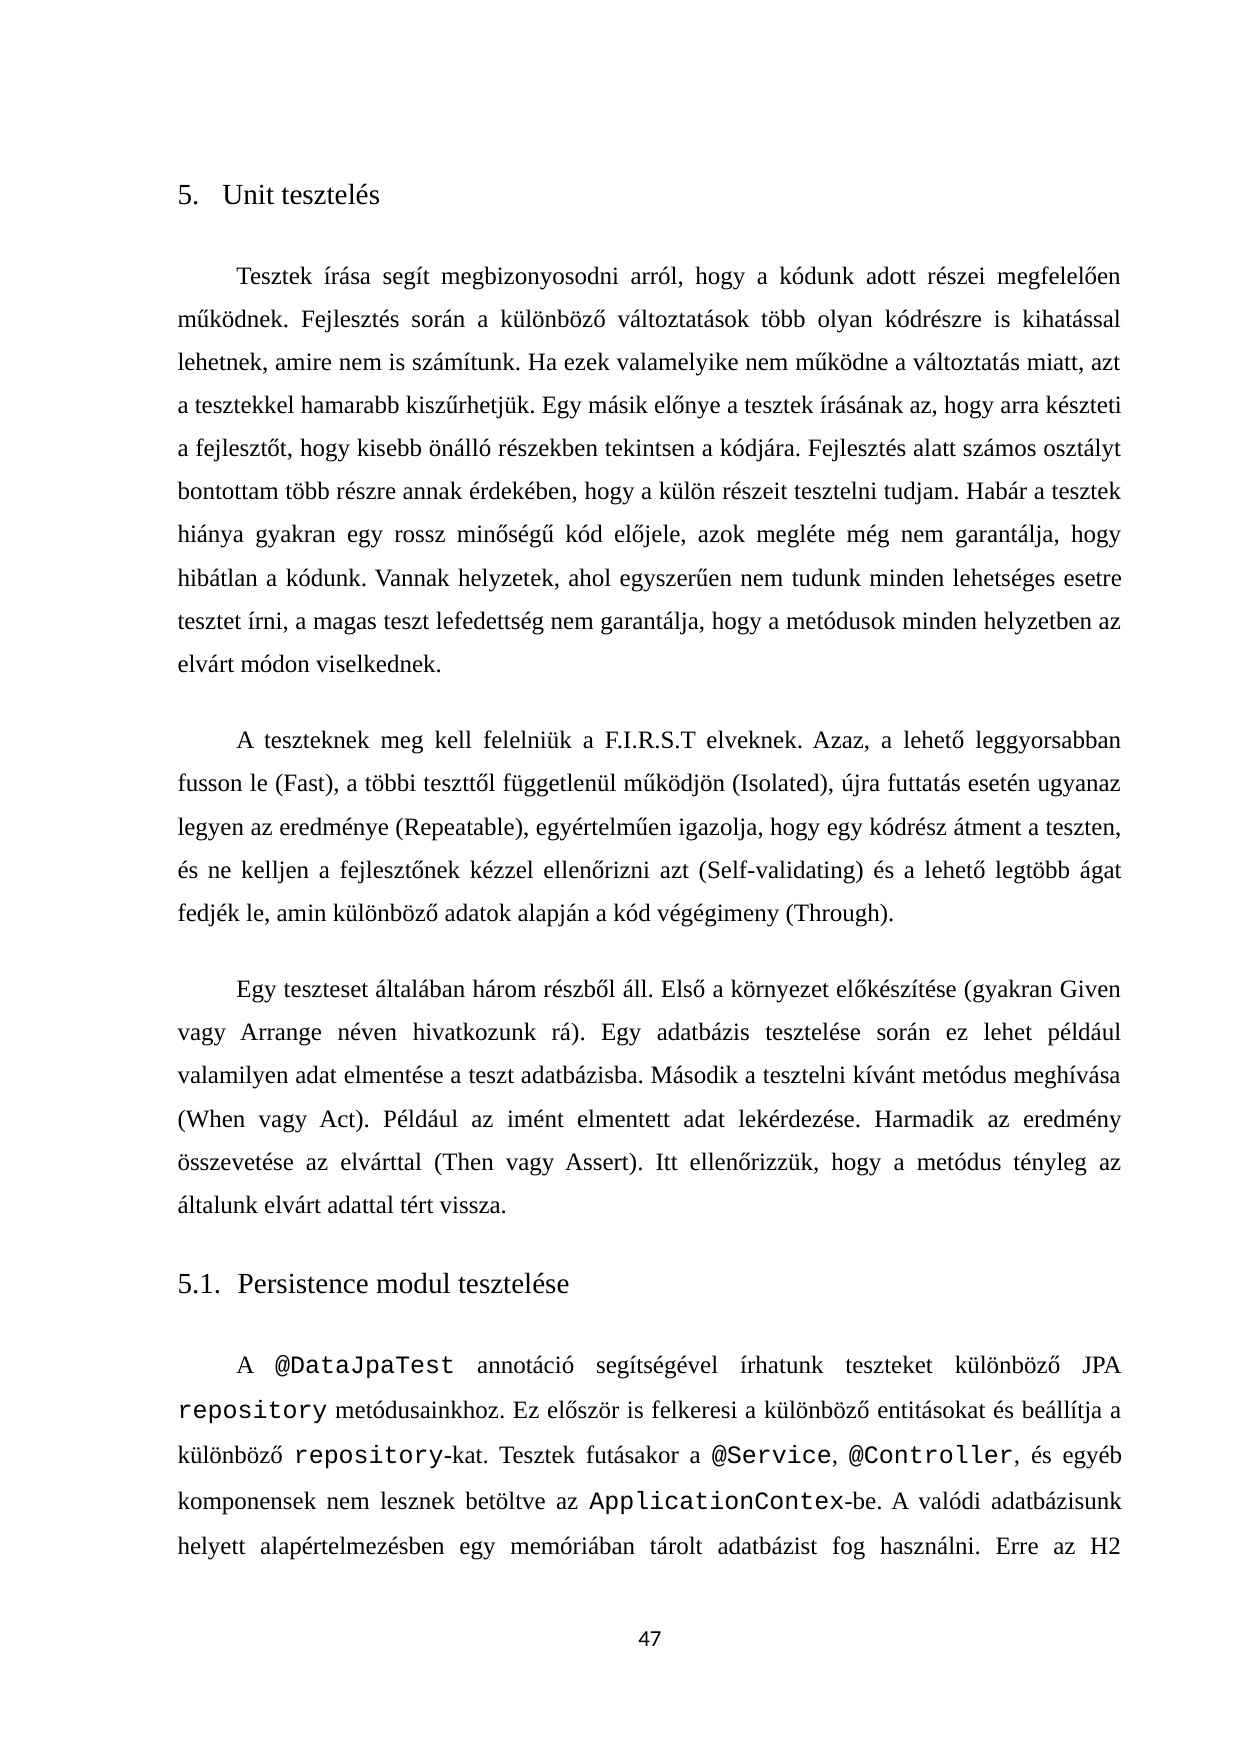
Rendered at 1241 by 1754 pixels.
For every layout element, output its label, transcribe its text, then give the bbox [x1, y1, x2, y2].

text Egy teszteset általában három részből áll. Első a környezet előkészítése (gyakran Given vagy Arrange néven hivatkozunk rá). Egy adatbázis tesztelése során ez lehet például valamilyen adat elmentése a teszt adatbázisba. Második a tesztelni kívánt metódus meghívása (When vagy Act). Például az imént elmentett adat lekérdezése. Harmadik az eredmény összevetése az elvárttal (Then vagy Assert). Itt ellenőrizzük, hogy a metódus tényleg az általunk elvárt adattal tért vissza. [177, 974, 1122, 1219]
text Tesztek írása segít megbizonyosodni arról, hogy a kódunk adott részei megfelelően működnek. Fejlesztés során a különböző változtatások több olyan kódrészre is kihatással lehetnek, amire nem is számítunk. Ha ezek valamelyike nem működne a változtatás miatt, azt a tesztekkel hamarabb kiszűrhetjük. Egy másik előnye a tesztek írásának az, hogy arra készteti a fejlesztőt, hogy kisebb önálló részekben tekintsen a kódjára. Fejlesztés alatt számos osztályt bontottam több részre annak érdekében, hogy a külön részeit tesztelni tudjam. Habár a tesztek hiánya gyakran egy rossz minőségű kód előjele, azok megléte még nem garantálja, hogy hibátlan a kódunk. Vannak helyzetek, ahol egyszerűen nem tudunk minden lehetséges esetre tesztet írni, a magas teszt lefedettség nem garantálja, hogy a metódusok minden helyzetben az elvárt módon viselkednek. [177, 261, 1122, 678]
subtitle Persistence modul tesztelése [177, 1266, 1122, 1300]
text A teszteknek meg kell felelniük a F.I.R.S.T elveknek. Azaz, a lehető leggyorsabban fusson le (Fast), a többi teszttől függetlenül működjön (Isolated), újra futtatás esetén ugyanaz legyen az eredménye (Repeatable), egyértelműen igazolja, hogy egy kódrész átment a teszten, és ne kelljen a fejlesztőnek kézzel ellenőrizni azt (Self-validating) és a lehető legtöbb ágat fedjék le, amin különböző adatok alapján a kód végégimeny (Through). [177, 725, 1122, 927]
subtitle Unit tesztelés [177, 177, 1122, 211]
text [177, 1350, 1122, 1560]
